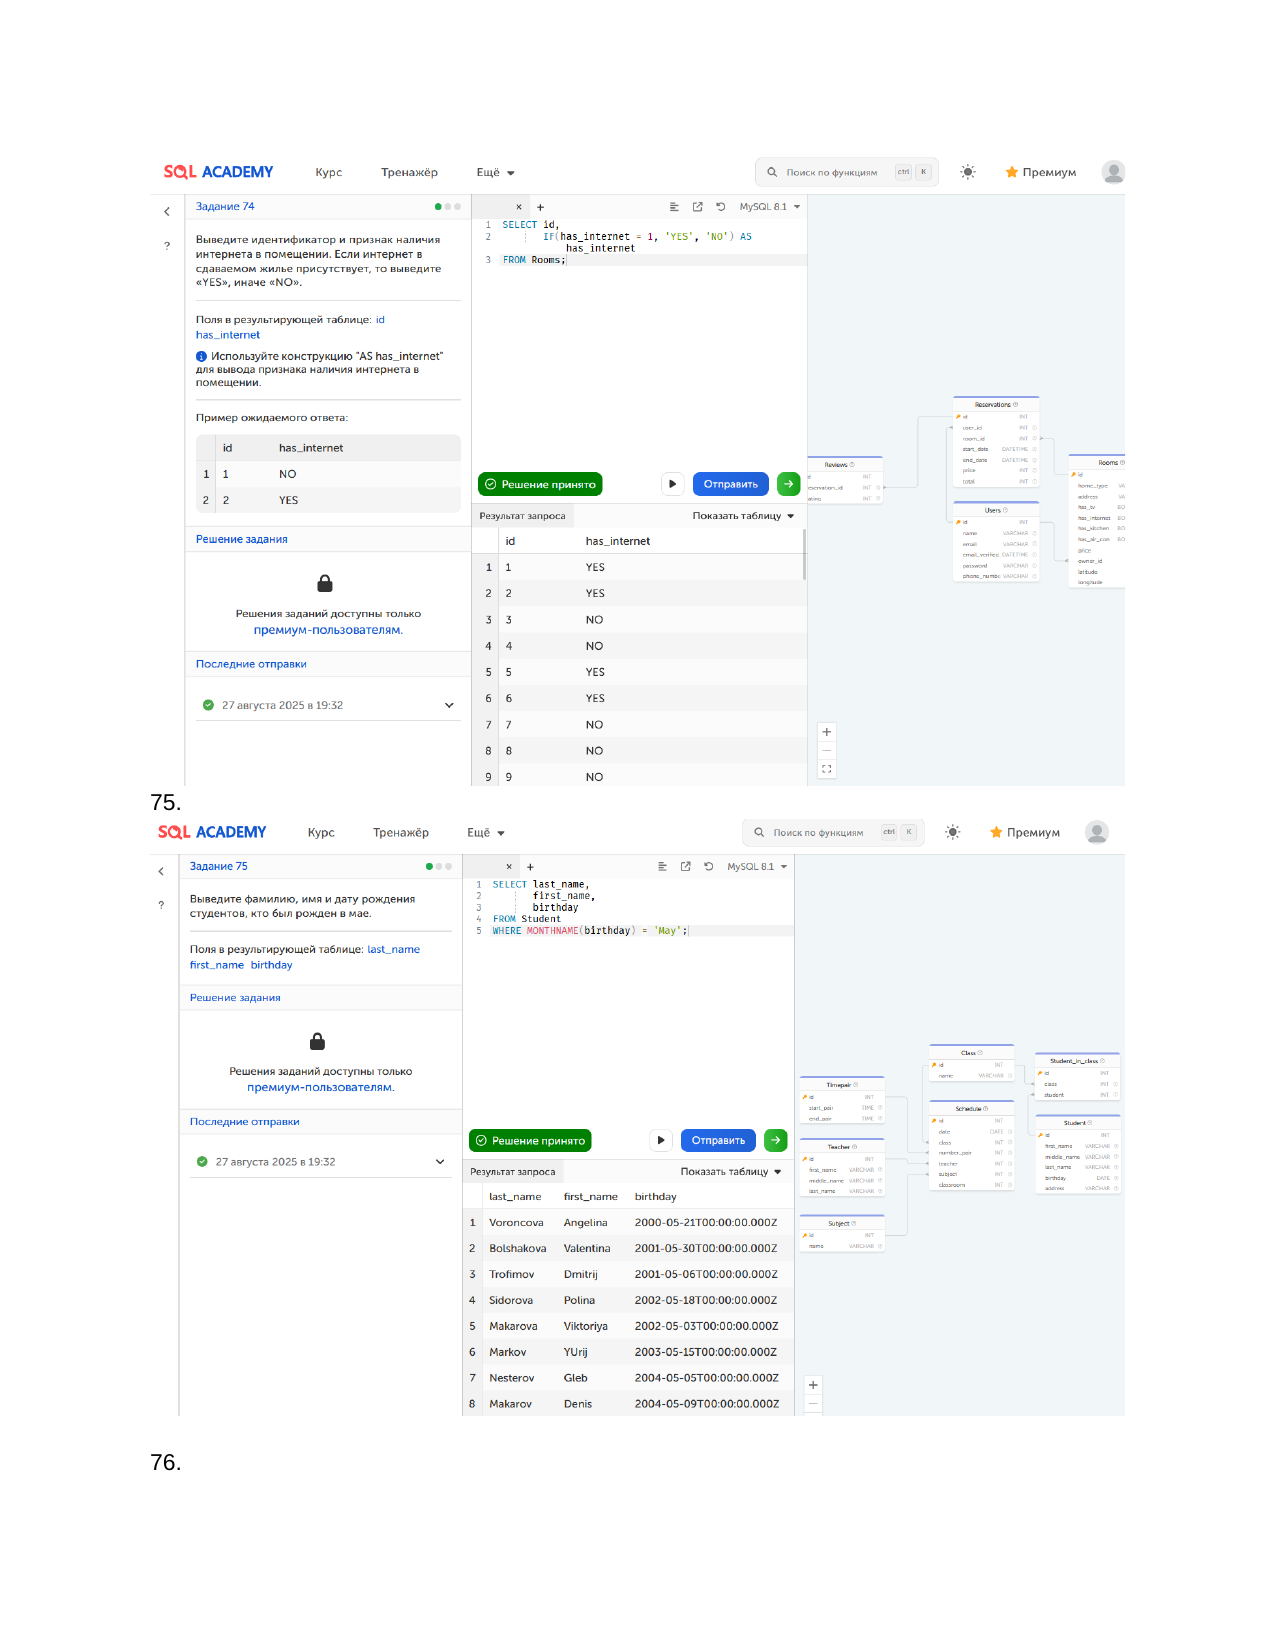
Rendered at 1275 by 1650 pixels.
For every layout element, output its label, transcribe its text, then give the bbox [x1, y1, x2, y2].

picture [150, 819, 1125, 1416]
picture [150, 150, 1125, 786]
text 75. [150, 789, 1125, 816]
text 76. [150, 1449, 1125, 1476]
